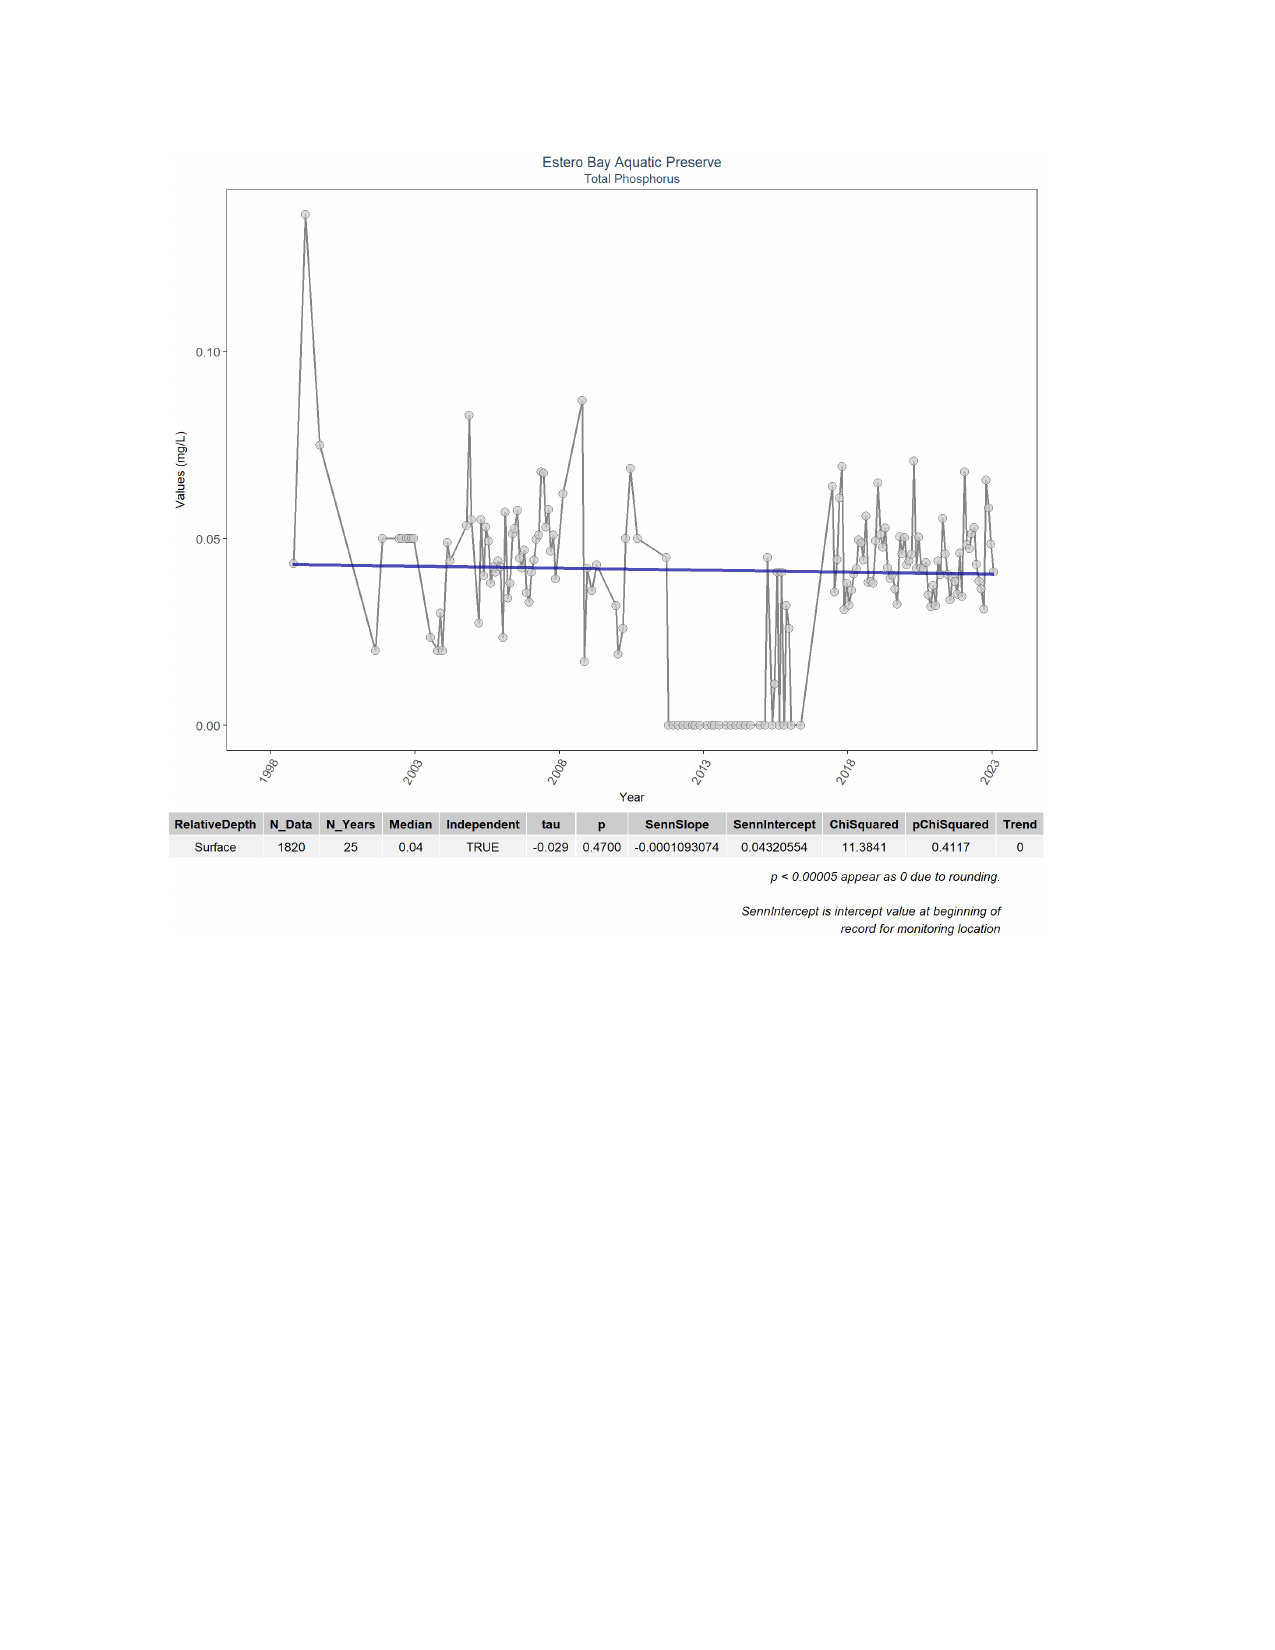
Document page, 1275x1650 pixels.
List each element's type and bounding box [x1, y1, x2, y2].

picture [168, 150, 1044, 938]
